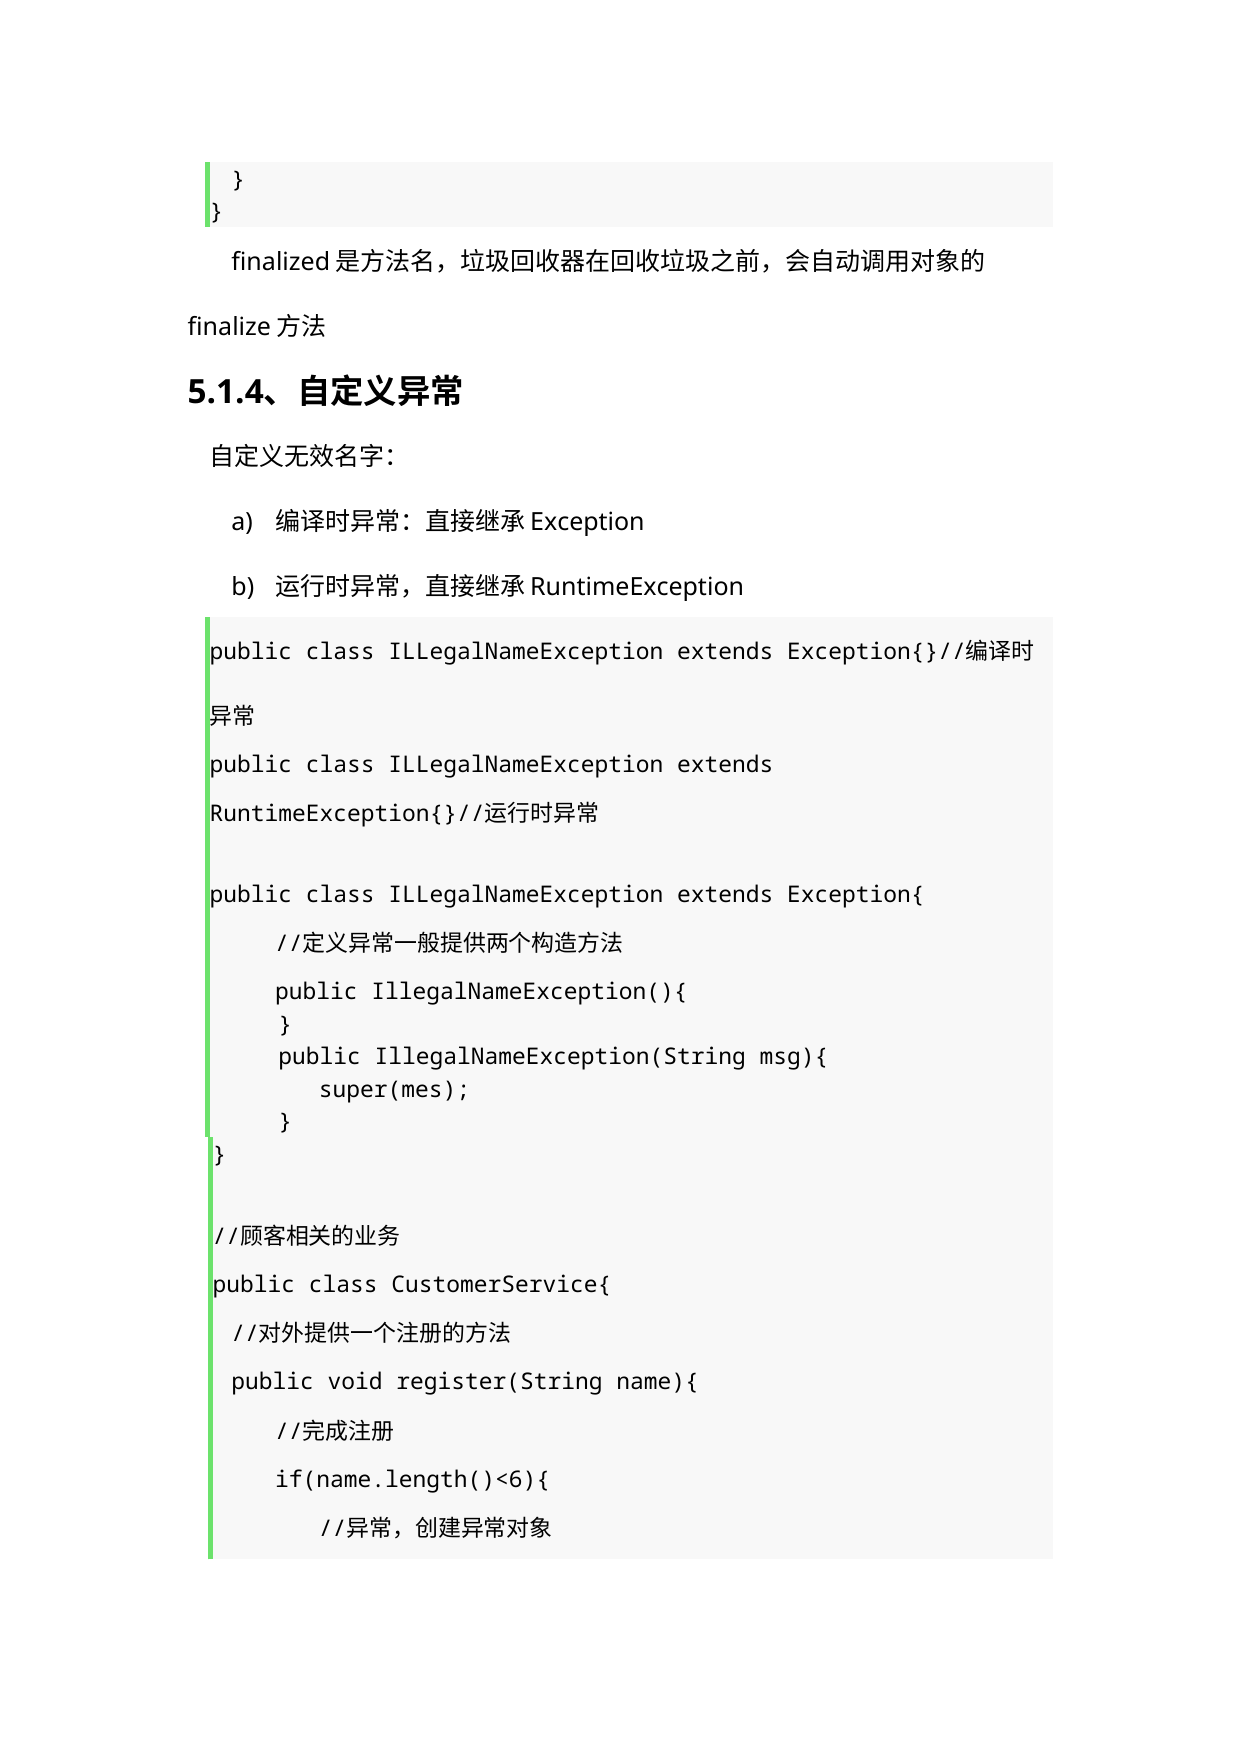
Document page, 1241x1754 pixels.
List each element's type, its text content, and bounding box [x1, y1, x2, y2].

list public IllegalNameException(){ [210, 974, 1053, 1007]
list } [210, 1104, 1053, 1137]
list //顾客相关的业务 [213, 1202, 1053, 1267]
list //完成注册 [213, 1397, 1053, 1462]
list } [210, 1007, 1053, 1039]
text 自定义无效名字： [209, 422, 1053, 487]
list } [210, 162, 1053, 194]
list 运行时异常，直接继承RuntimeException [231, 552, 1053, 617]
list public class ILLegalNameException extends Exception{}//编译时异常 [210, 617, 1053, 747]
list } [213, 1137, 1053, 1169]
list } [210, 194, 1053, 227]
subtitle 5.1.4、自定义异常 [187, 357, 1053, 422]
list 编译时异常：直接继承Exception [231, 487, 1053, 552]
list //对外提供一个注册的方法 [213, 1299, 1053, 1364]
list public class ILLegalNameException extends RuntimeException{}//运行时异常 [210, 747, 1053, 844]
list public void register(String name){ [213, 1364, 1053, 1397]
text finalized是方法名，垃圾回收器在回收垃圾之前，会自动调用对象的finalize方法 [187, 227, 1053, 357]
list public class ILLegalNameException extends Exception{ [210, 877, 1053, 909]
list //异常，创建异常对象 [213, 1494, 1053, 1559]
list super(mes); [210, 1072, 1053, 1104]
list public IllegalNameException(String msg){ [210, 1039, 1053, 1072]
list //定义异常一般提供两个构造方法 [210, 909, 1053, 974]
list if(name.length()<6){ [213, 1462, 1053, 1494]
list public class CustomerService{ [213, 1267, 1053, 1299]
